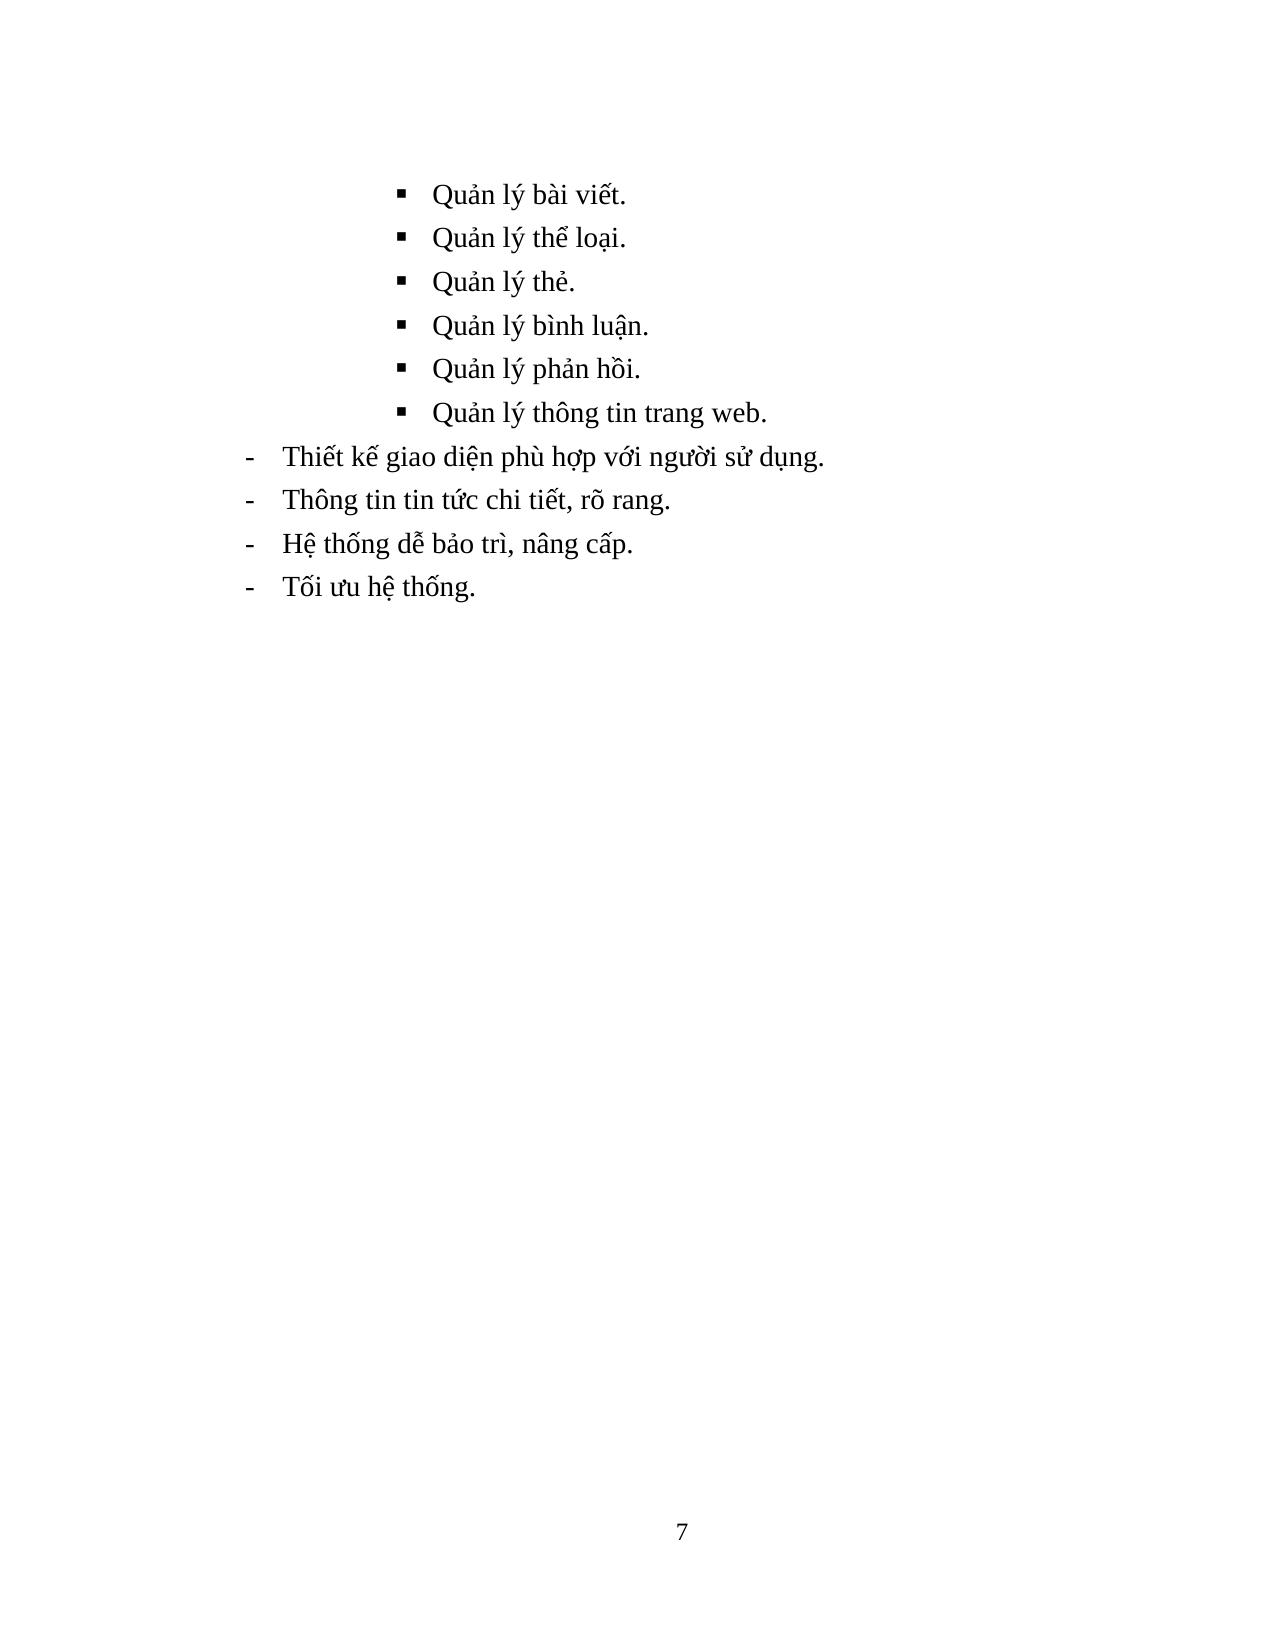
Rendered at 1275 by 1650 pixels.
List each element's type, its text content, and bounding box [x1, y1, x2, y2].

list Quản lý phản hồi. [394, 352, 1156, 385]
list Hệ thống dễ bảo trì, nâng cấp. [245, 526, 1156, 559]
list Tối ưu hệ thống. [245, 569, 1156, 603]
list Quản lý thể loại. [394, 221, 1156, 254]
list Quản lý bài viết. [394, 177, 1156, 211]
list Thông tin tin tức chi tiết, rõ rang. [245, 482, 1156, 516]
list Quản lý thông tin trang web. [394, 395, 1156, 429]
list Thiết kế giao diện phù hợp với người sử dụng. [245, 439, 1156, 472]
list Quản lý thẻ. [394, 264, 1156, 298]
list Quản lý bình luận. [394, 308, 1156, 342]
